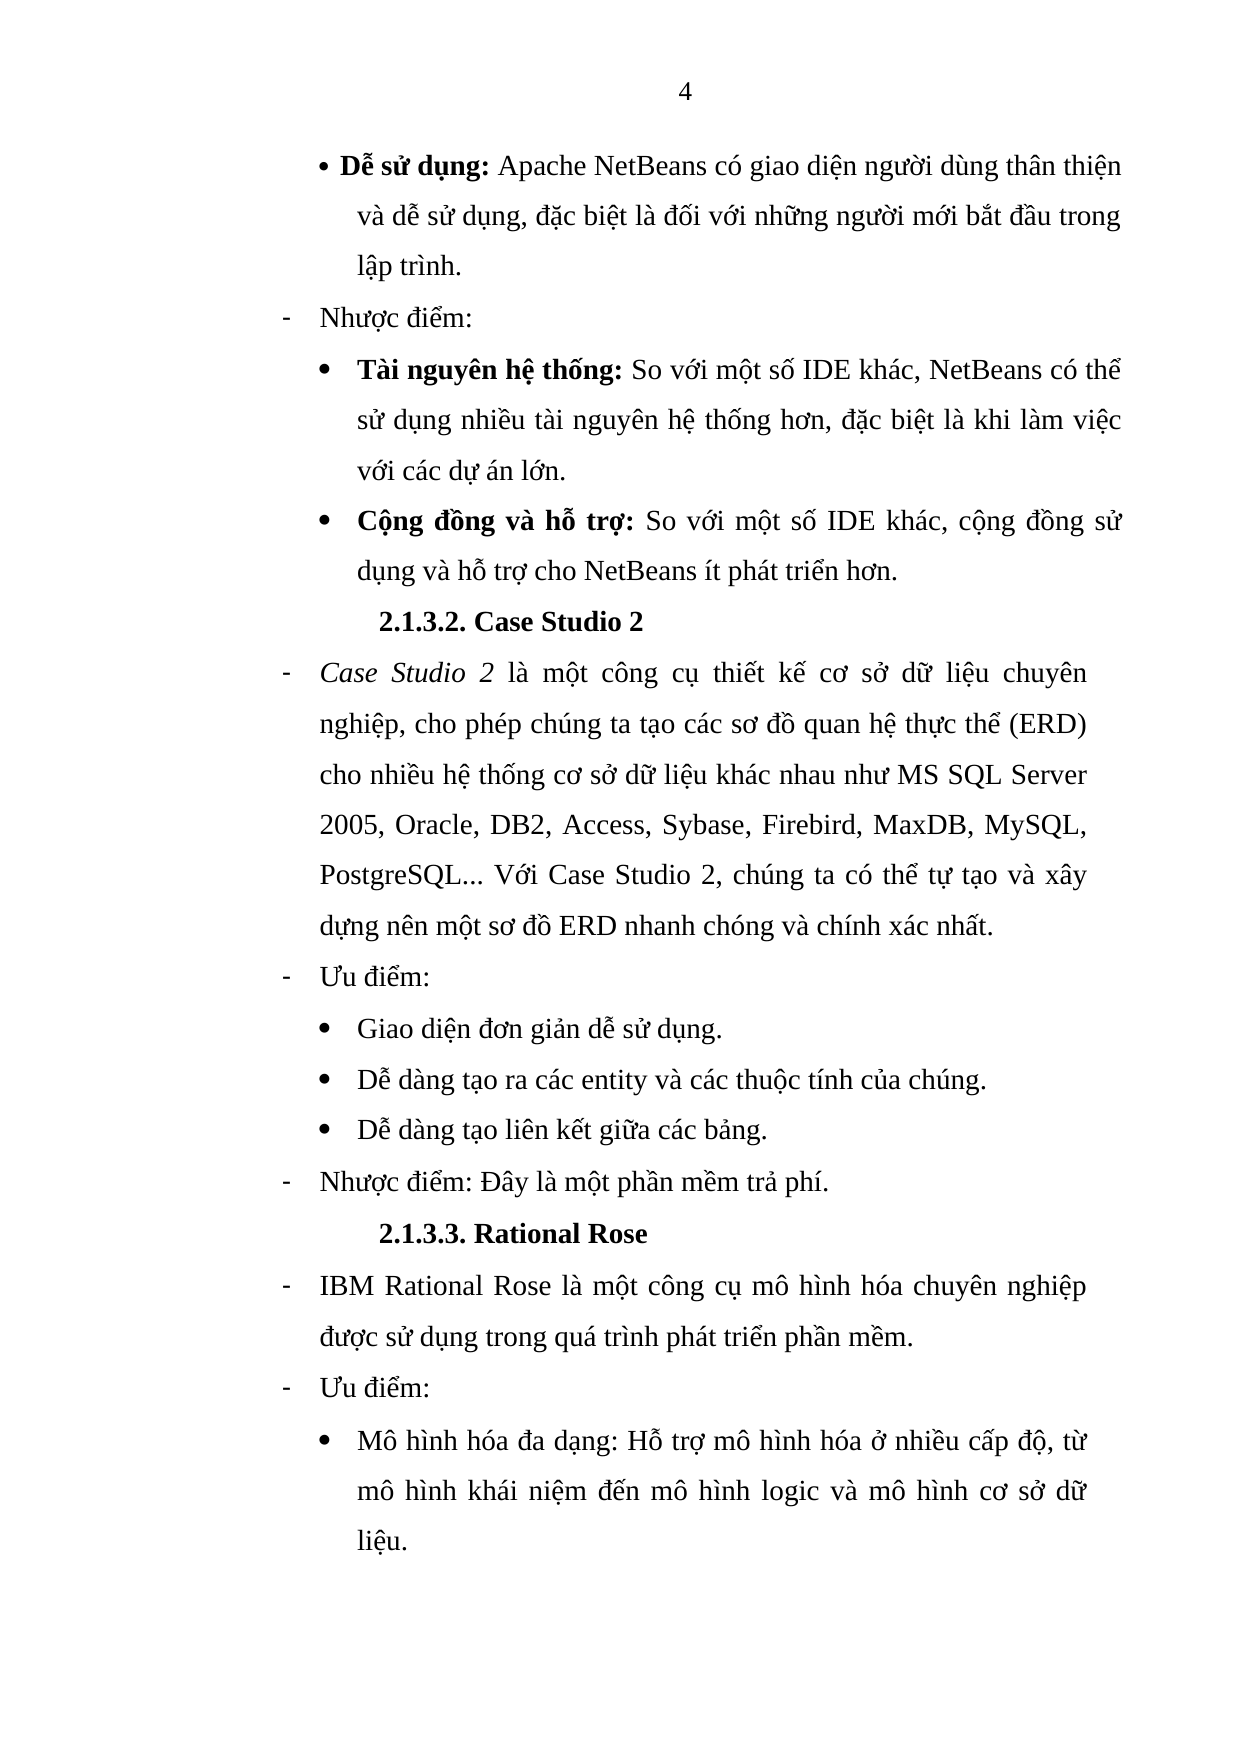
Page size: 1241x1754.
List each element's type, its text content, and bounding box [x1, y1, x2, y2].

list Cộng đồng và hỗ trợ: So với một số IDE khác, cộng đồng sử dụng và hỗ trợ cho NetBeans ít phát triển hơn. [319, 503, 1122, 587]
list Case Studio 2 là một công cụ thiết kế cơ sở dữ liệu chuyên nghiệp, cho phép chúng ta tạo các sơ đồ quan hệ thực thể (ERD) cho nhiều hệ thống cơ sở dữ liệu khác nhau như MS SQL Server 2005, Oracle, DB2, Access, Sybase, Firebird, MaxDB, MySQL, PostgreSQL... Với Case Studio 2, chúng ta có thể tự tạo và xây dựng nên một sơ đồ ERD nhanh chóng và chính xác nhất. [282, 654, 1088, 941]
list Ưu điểm: [282, 958, 1088, 994]
list Giao diện đơn giản dễ sử dụng. [319, 1012, 1088, 1045]
list Dễ dàng tạo liên kết giữa các bảng. [319, 1112, 1088, 1146]
subtitle Case Studio 2 [337, 604, 1122, 637]
list Tài nguyên hệ thống: So với một số IDE khác, NetBeans có thể sử dụng nhiều tài nguyên hệ thống hơn, đặc biệt là khi làm việc với các dự án lớn. [319, 352, 1122, 486]
list Mô hình hóa đa dạng: Hỗ trợ mô hình hóa ở nhiều cấp độ, từ mô hình khái niệm đến mô hình logic và mô hình cơ sở dữ liệu. [319, 1423, 1088, 1557]
list IBM Rational Rose là một công cụ mô hình hóa chuyên nghiệp được sử dụng trong quá trình phát triển phần mềm. [282, 1267, 1088, 1352]
list Dễ dàng tạo ra các entity và các thuộc tính của chúng. [319, 1062, 1088, 1096]
subtitle Rational Rose [337, 1216, 1122, 1250]
list Nhược điểm: [282, 299, 1122, 334]
list Ưu điểm: [282, 1369, 1088, 1405]
list Nhược điểm: Đây là một phần mềm trả phí. [282, 1163, 1088, 1198]
list Dễ sử dụng: Apache NetBeans có giao diện người dùng thân thiện và dễ sử dụng, đặc biệt là đối với những người mới bắt đầu trong lập trình. [319, 148, 1122, 282]
